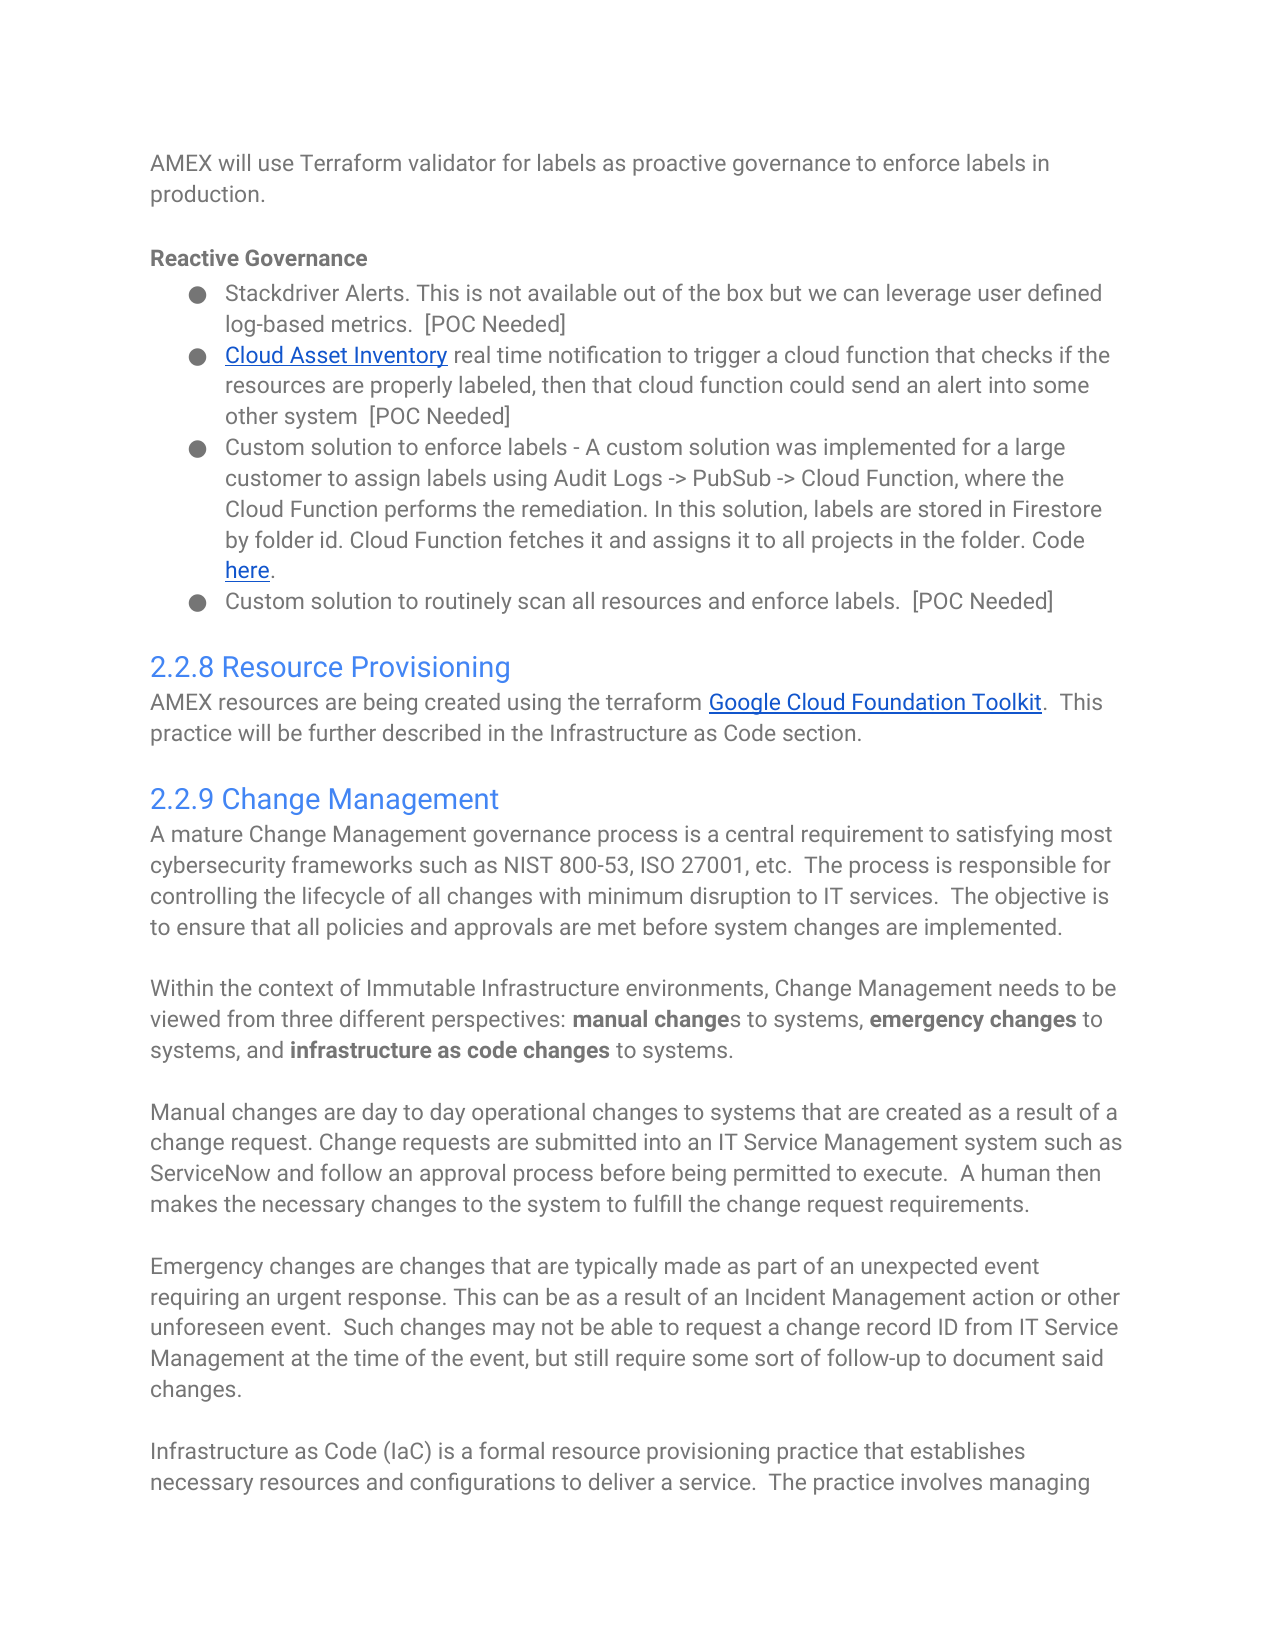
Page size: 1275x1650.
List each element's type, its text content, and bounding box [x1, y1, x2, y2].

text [150, 1438, 1125, 1496]
text Emergency changes are changes that are typically made as part of an unexpected event requiring an urgent response. This can be as a result of an Incident Management action or other unforeseen event. Such changes may not be able to request a change record ID from IT Service Management at the time of the event, but still require some sort of follow-up to document said changes. [150, 1253, 1125, 1403]
text Reactive Governance [150, 245, 1125, 272]
text Manual changes are day to day operational changes to systems that are created as a result of a change request. Change requests are submitted into an IT Service Management system such as ServiceNow and follow an approval process before being permitted to execute. A human then makes the necessary changes to the system to fulfill the change request requirements. [150, 1099, 1125, 1218]
list Custom solution to routinely scan all resources and enforce labels. [POC Needed] [187, 588, 1125, 615]
subtitle 2.2.8 Resource Provisioning [150, 650, 1125, 684]
list Cloud Asset Inventory real time notification to trigger a cloud function that checks if the resources are properly labeled, then that cloud function could send an alert into some other system [POC Needed] [187, 342, 1125, 430]
text A mature Change Management governance process is a central requirement to satisfying most cybersecurity frameworks such as NIST 800-53, ISO 27001, etc. The process is responsible for controlling the lifecycle of all changes with minimum disruption to IT services. The objective is to ensure that all policies and approvals are met before system changes are implemented. [150, 821, 1125, 941]
list Stackdriver Alerts. This is not available out of the box but we can leverage user defined log-based metrics. [POC Needed] [187, 280, 1125, 338]
subtitle 2.2.9 Change Management [150, 782, 1125, 816]
text Within the context of Immutable Infrastructure environments, Change Management needs to be viewed from three different perspectives: manual changes to systems, emergency changes to systems, and infrastructure as code changes to systems. [150, 975, 1125, 1064]
text AMEX will use Terraform validator for labels as proactive governance to enforce labels in production. [150, 150, 1125, 208]
text AMEX resources are being created using the terraform Google Cloud Foundation Toolkit. This practice will be further described in the Infrastructure as Code section. [150, 689, 1125, 747]
list Custom solution to enforce labels - A custom solution was implemented for a large customer to assign labels using Audit Logs -> PubSub -> Cloud Function, where the Cloud Function performs the remediation. In this solution, labels are stored in Firestore by folder id. Cloud Function fetches it and assigns it to all projects in the folder. Code here. [187, 434, 1125, 584]
